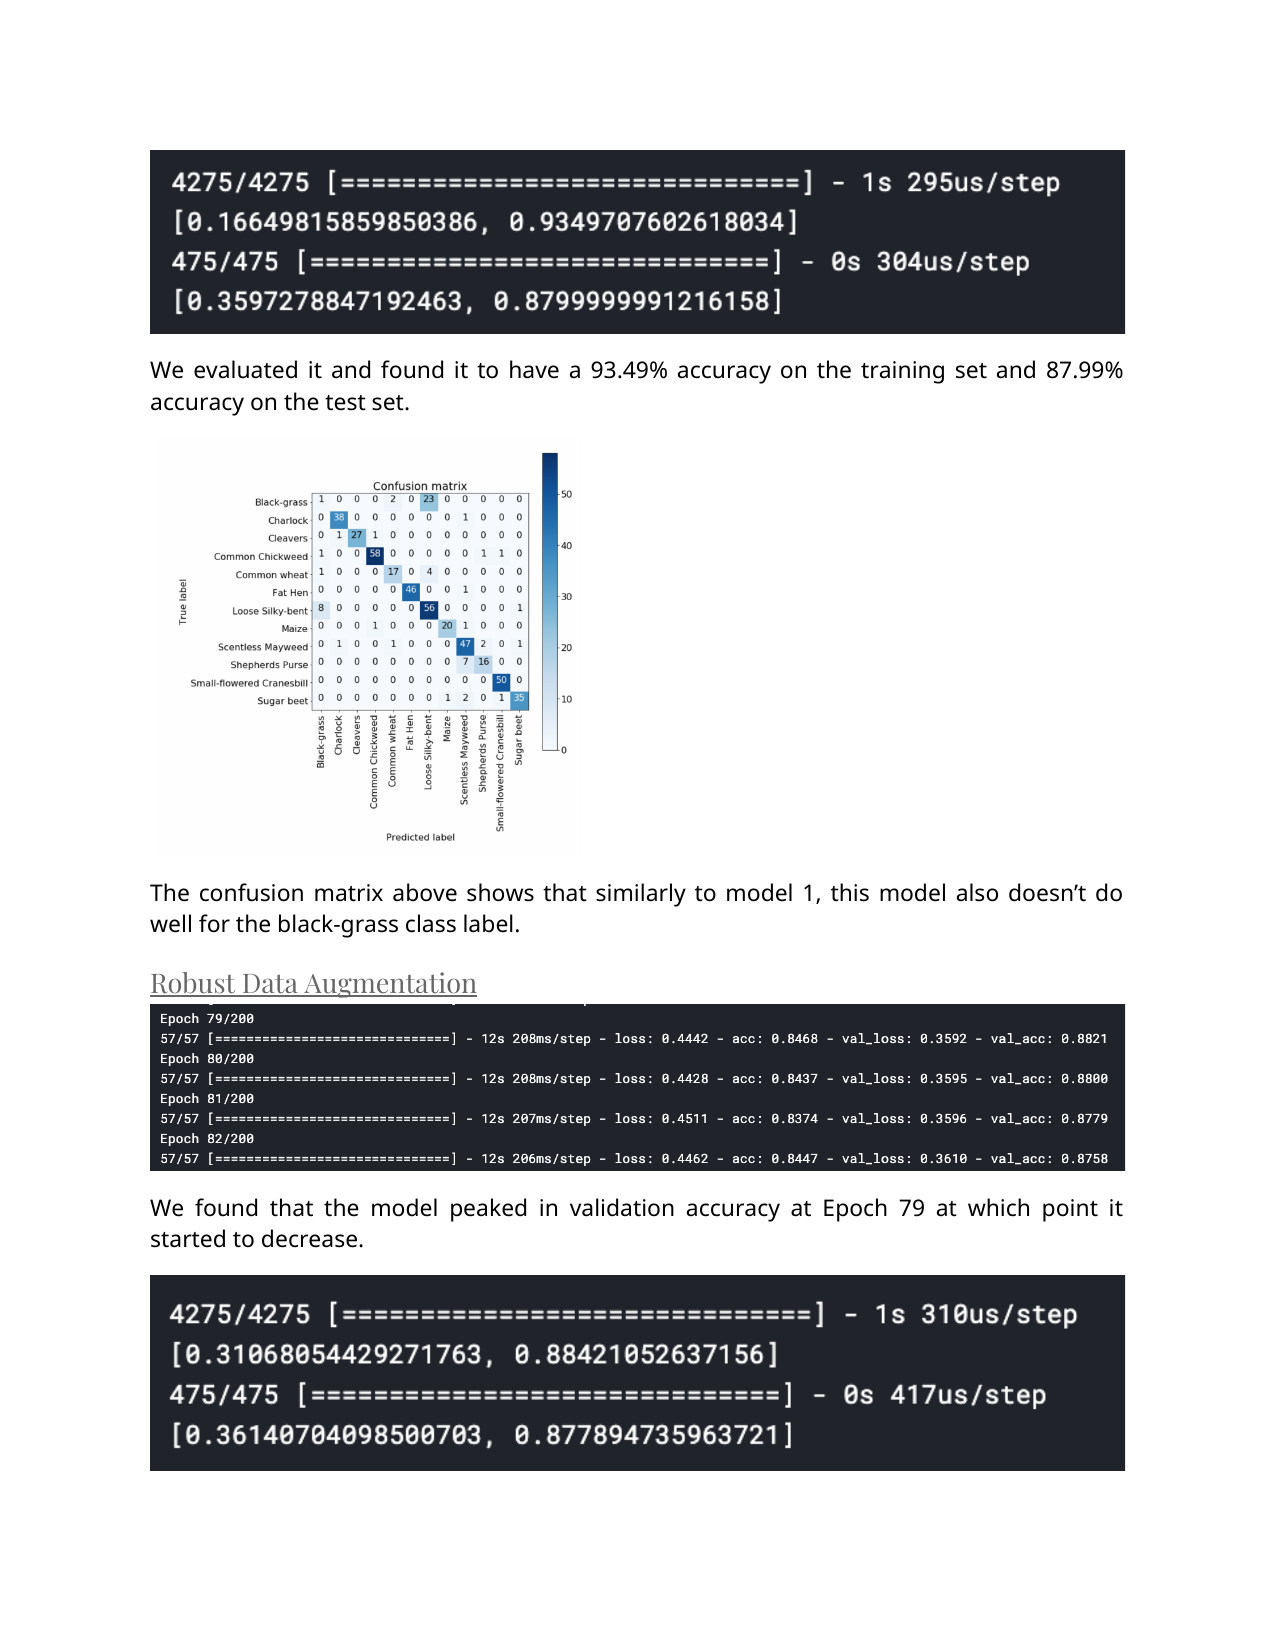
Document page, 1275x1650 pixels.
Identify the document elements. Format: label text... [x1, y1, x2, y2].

text We evaluated it and found it to have a 93.49% accuracy on the training set and 87.99% accuracy on the test set. [150, 354, 1125, 417]
picture [150, 1004, 1125, 1171]
text We found that the model peaked in validation accuracy at Epoch 79 at which point it started to decrease. [150, 1192, 1125, 1254]
text The confusion matrix above shows that similarly to model 1, this model also doesn’t do well for the black-grass class label. [150, 876, 1125, 939]
subtitle Robust Data Augmentation [150, 964, 1125, 1000]
picture [156, 437, 584, 856]
picture [150, 150, 1125, 334]
picture [150, 1275, 1125, 1471]
